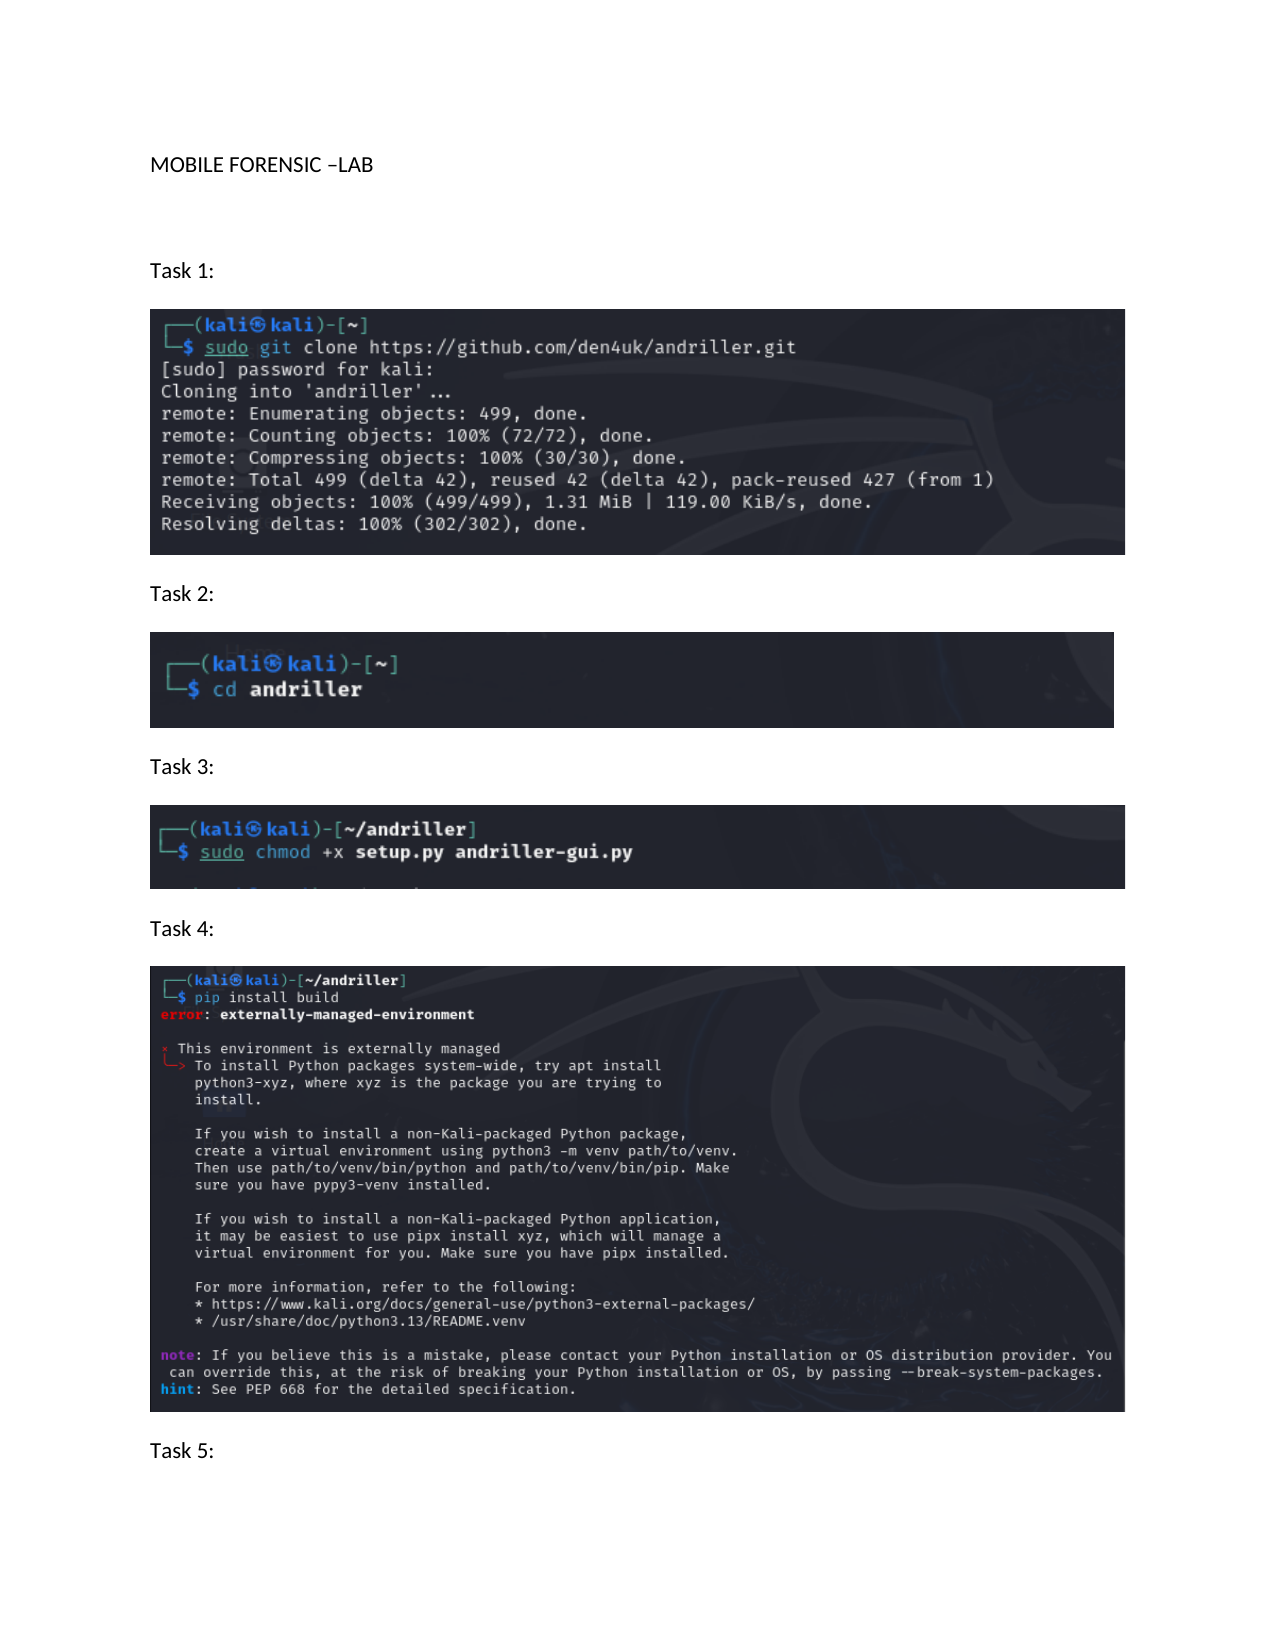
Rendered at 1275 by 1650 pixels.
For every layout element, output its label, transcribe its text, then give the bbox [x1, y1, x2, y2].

picture [150, 966, 1125, 1412]
text Task 5: [150, 1436, 1125, 1464]
text Task 4: [150, 914, 1125, 942]
text Task 2: [150, 579, 1125, 607]
text MOBILE FORENSIC –LAB [150, 150, 1125, 178]
picture [150, 805, 1125, 889]
picture [150, 632, 1114, 728]
picture [150, 309, 1125, 555]
text Task 1: [150, 256, 1125, 284]
text Task 3: [150, 752, 1125, 781]
